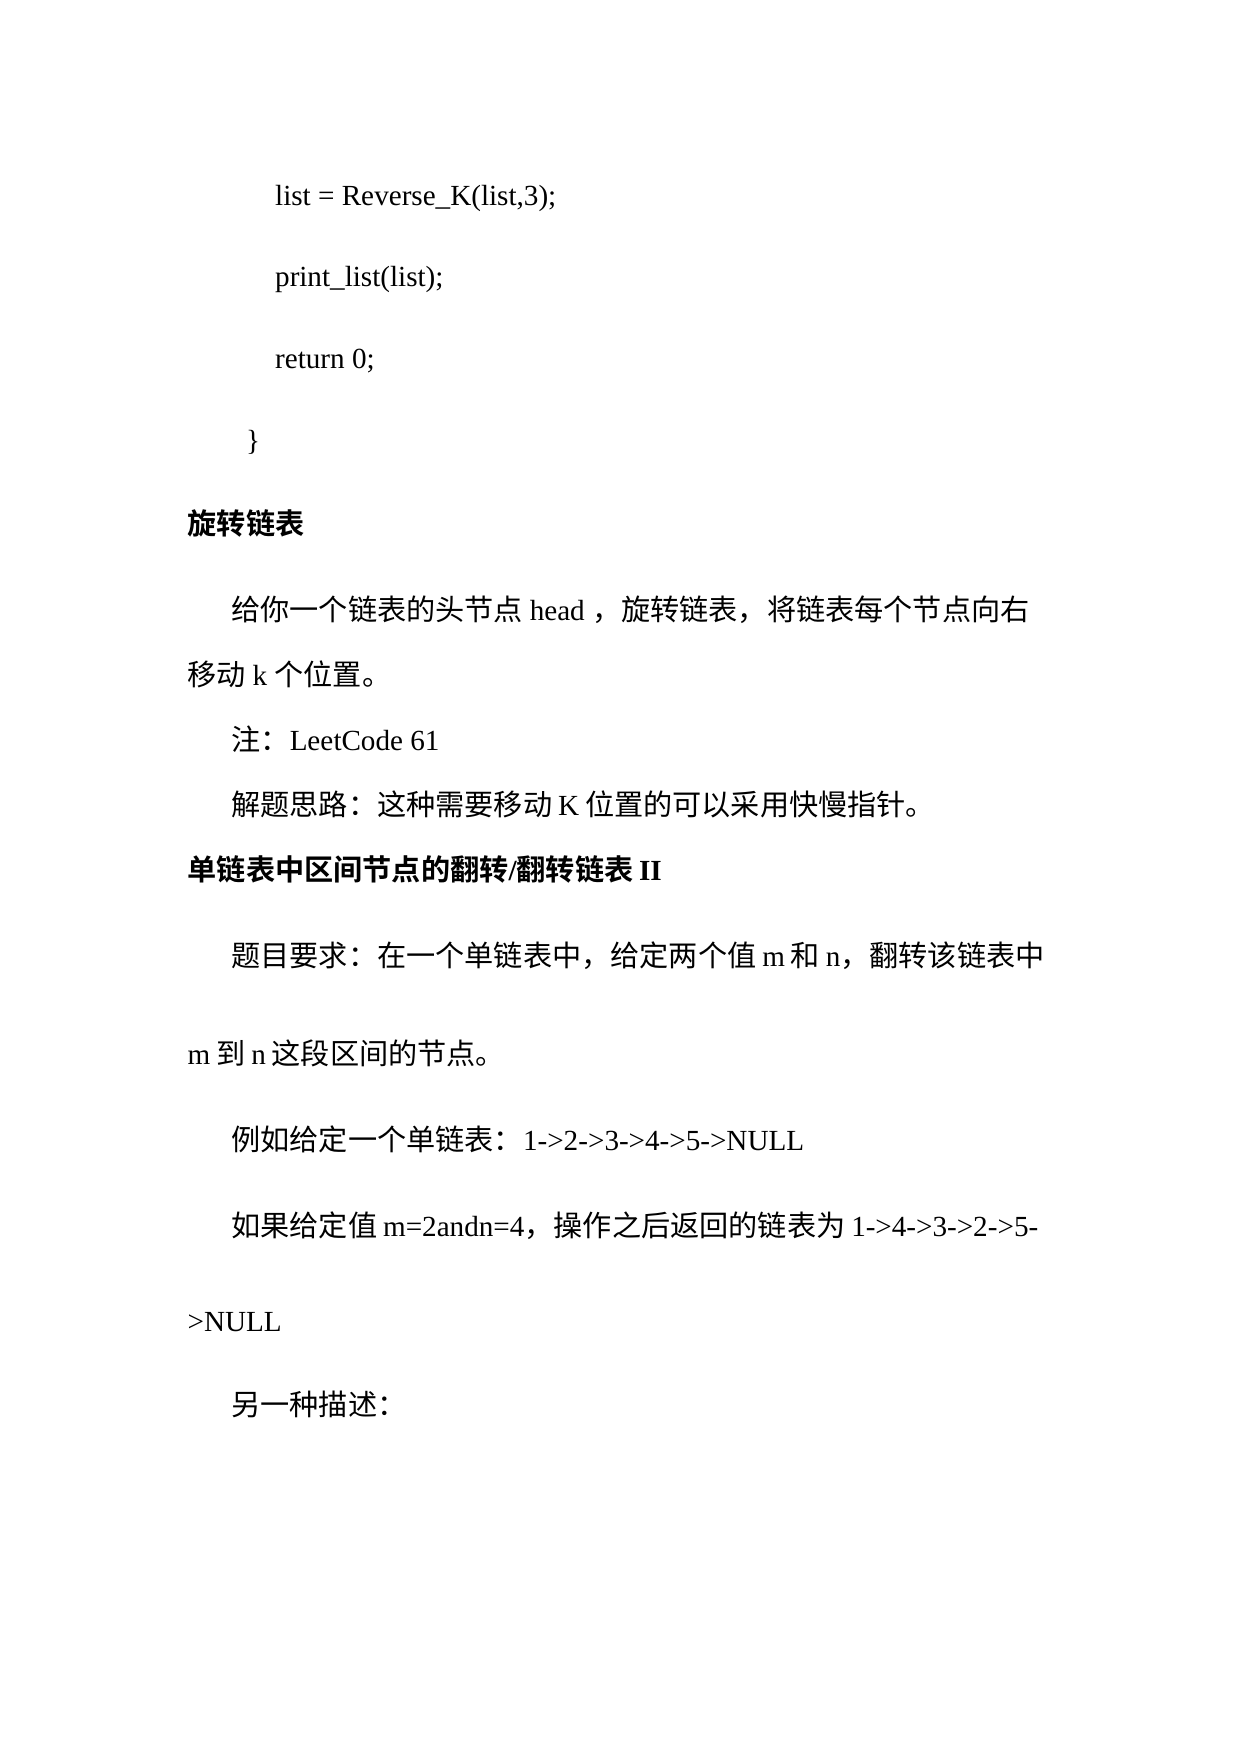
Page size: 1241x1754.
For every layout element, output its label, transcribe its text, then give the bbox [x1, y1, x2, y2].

text 注：LeetCode 61 [187, 705, 1053, 770]
text return 0; [246, 326, 1053, 391]
text } [246, 407, 1053, 472]
subtitle 旋转链表 [187, 489, 1053, 554]
text 例如给定一个单链表：1->2->3->4->5->NULL [187, 1105, 1053, 1170]
text 题目要求：在一个单链表中，给定两个值m和n，翻转该链表中m到n这段区间的节点。 [187, 921, 1053, 1084]
text 给你一个链表的头节点 head ，旋转链表，将链表每个节点向右移动 k 个位置。 [187, 575, 1053, 705]
text list = Reverse_K(list,3); [246, 162, 1053, 227]
text 如果给定值m=2andn=4，操作之后返回的链表为1->4->3->2->5->NULL [187, 1191, 1053, 1354]
text 另一种描述： [187, 1370, 1053, 1435]
text 解题思路：这种需要移动K位置的可以采用快慢指针。 [187, 770, 1053, 835]
subtitle 单链表中区间节点的翻转/翻转链表II [187, 835, 1053, 900]
text print_list(list); [246, 244, 1053, 309]
